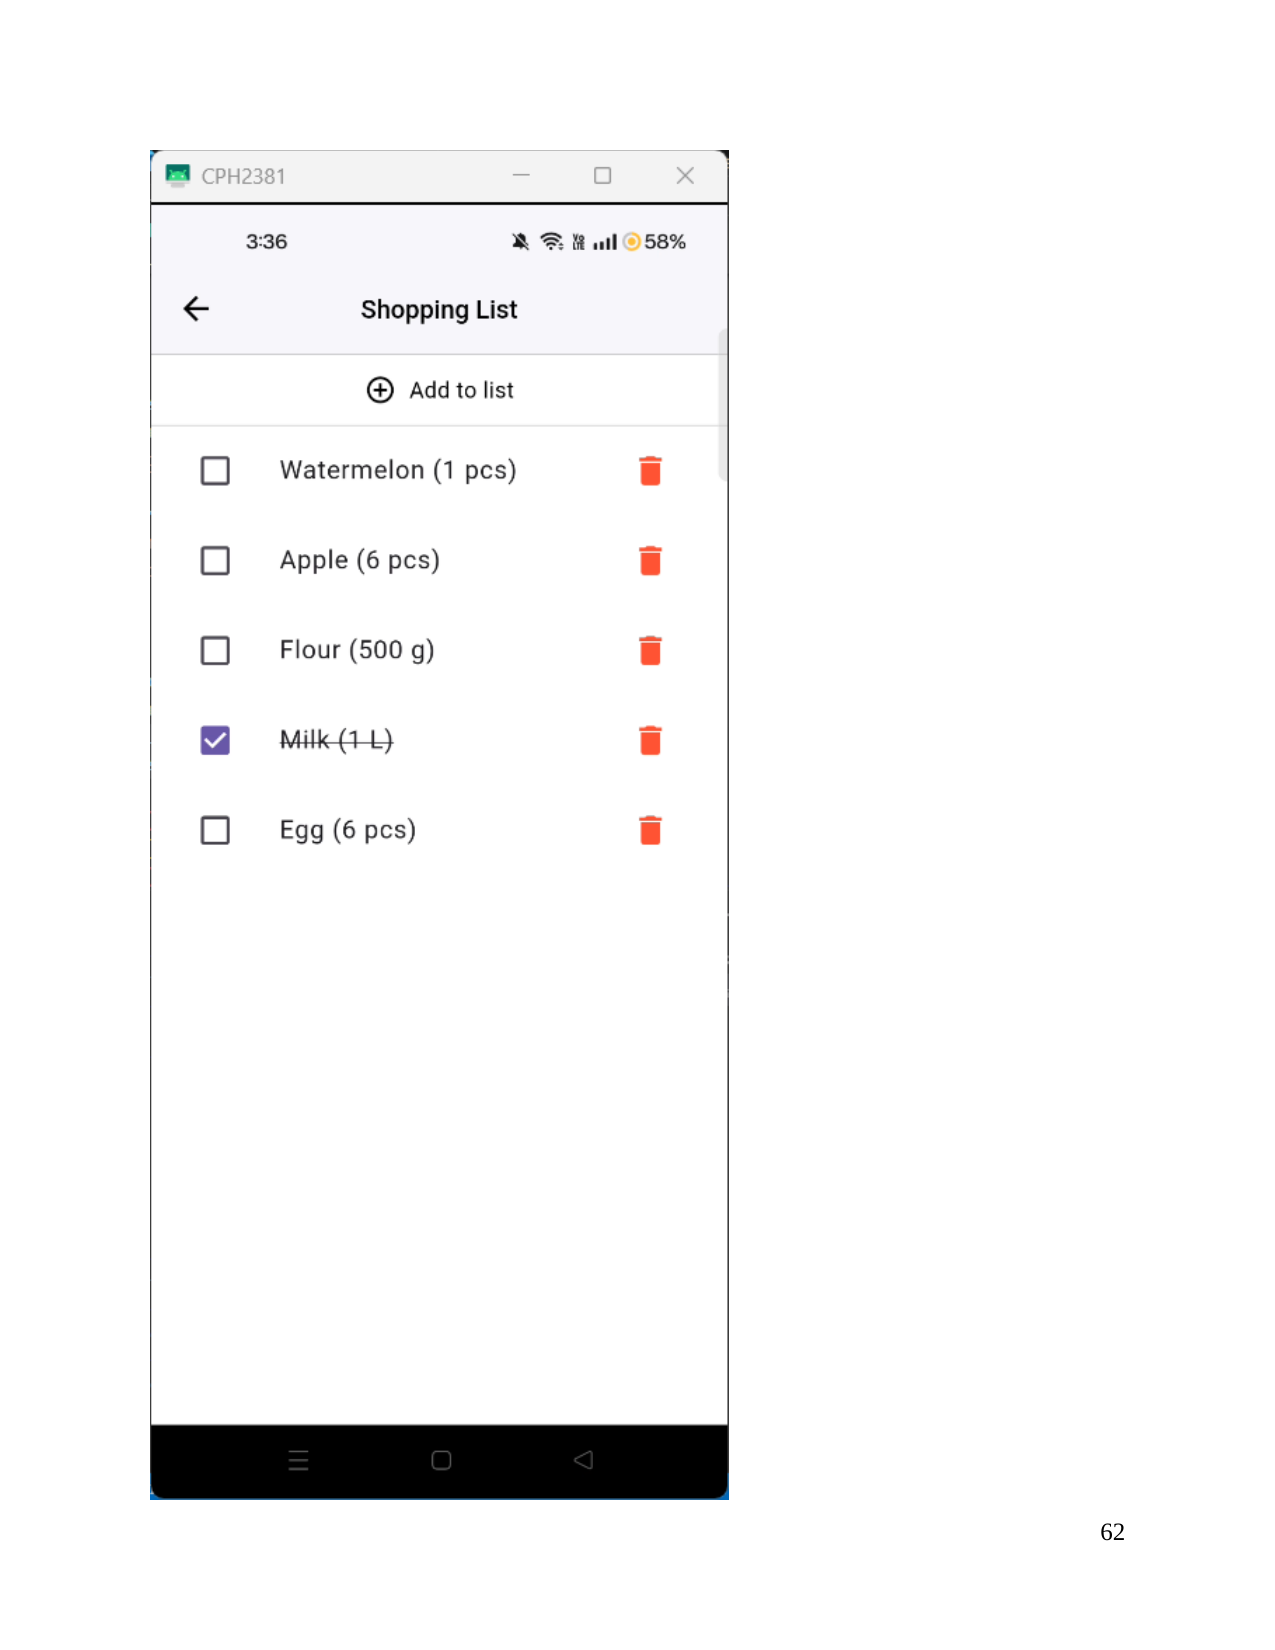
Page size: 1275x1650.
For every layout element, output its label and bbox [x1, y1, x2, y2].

picture [150, 150, 729, 1500]
